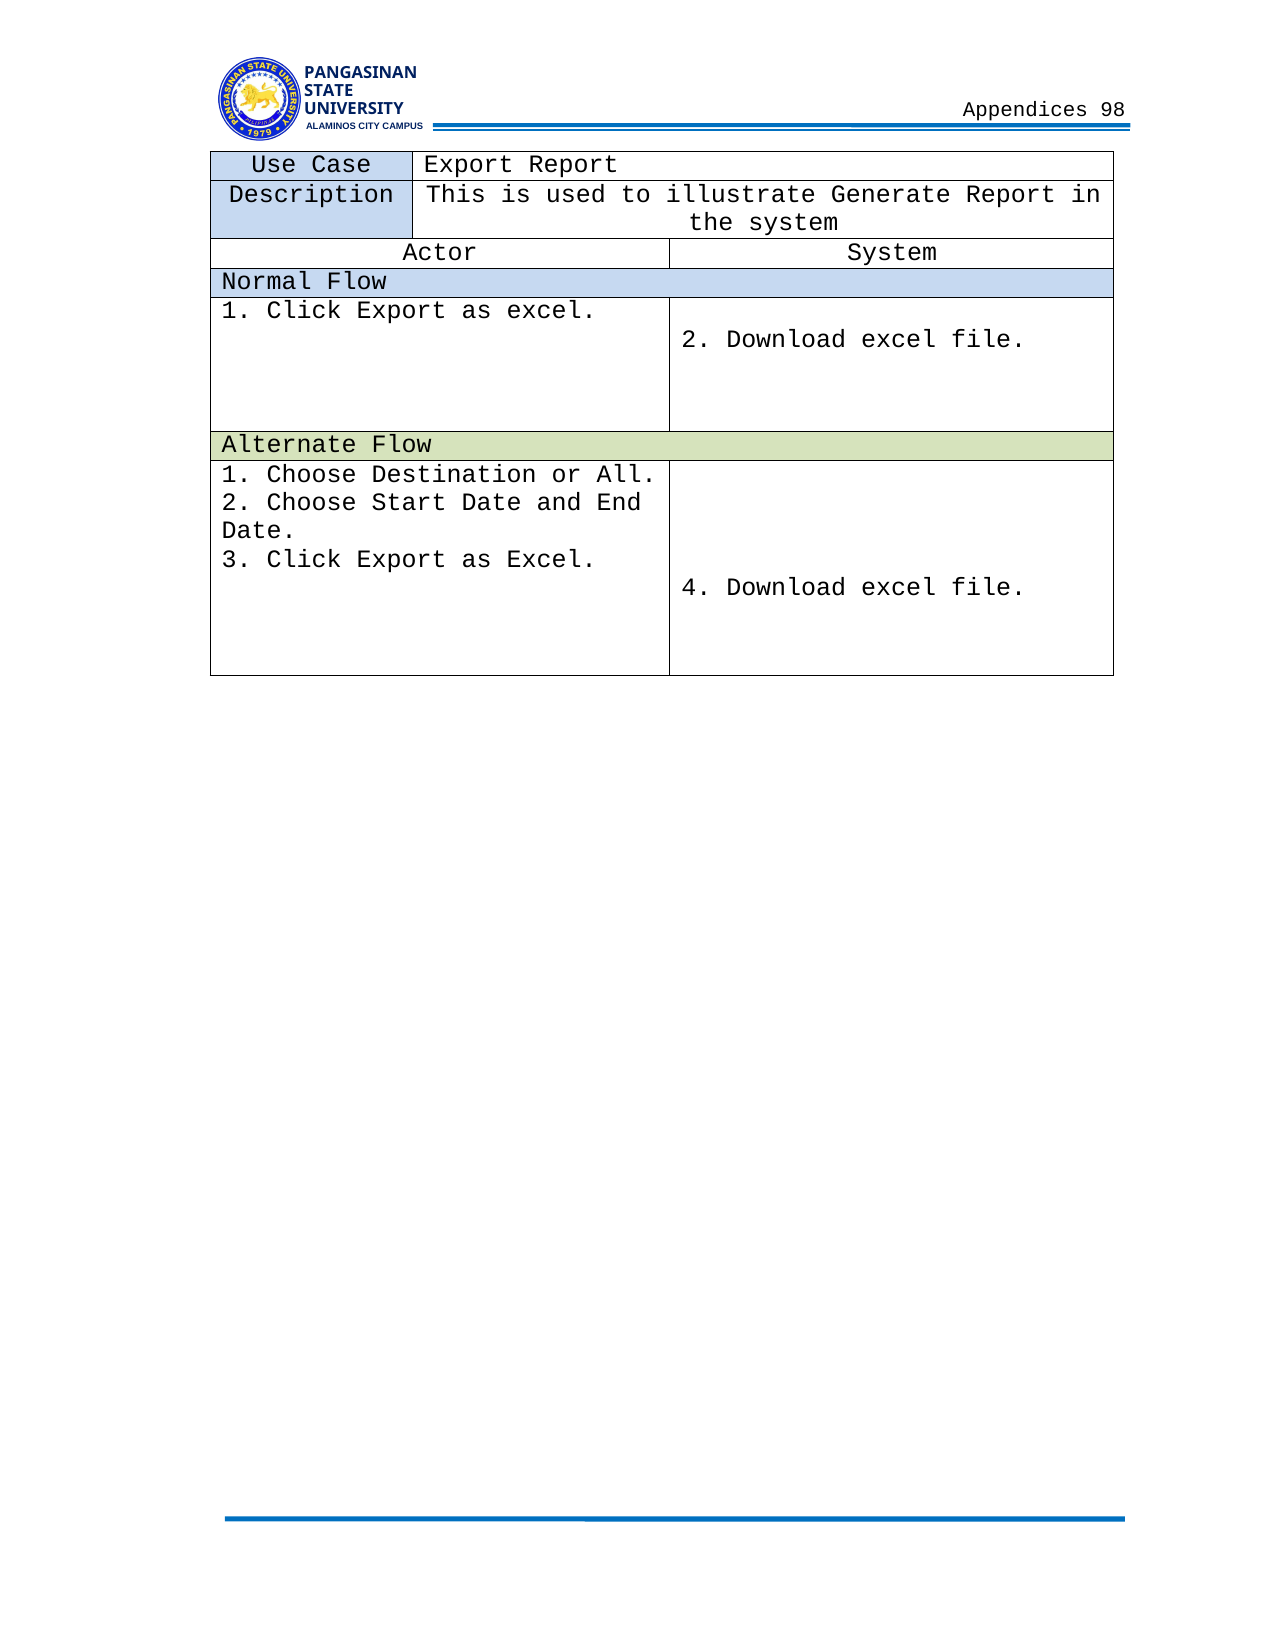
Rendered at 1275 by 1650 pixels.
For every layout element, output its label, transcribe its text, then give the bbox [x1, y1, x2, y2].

table_cell 4. Download excel file. [670, 461, 1113, 674]
table_header Export Report [413, 152, 1113, 180]
table_cell Normal Flow [211, 269, 1113, 297]
table_cell Description [211, 181, 412, 238]
picture [218, 57, 301, 141]
table_cell 2. Download excel file. [670, 298, 1113, 431]
table_cell 1. Click Export as excel. [211, 298, 669, 431]
table_cell This is used to illustrate Generate Report in the system [413, 181, 1113, 238]
table_cell Actor [211, 239, 669, 267]
table_cell 1. Choose Destination or All. 2. Choose Start Date and End Date. 3. Click Export as Excel. [211, 461, 669, 674]
table_cell Alternate Flow [211, 432, 1113, 460]
table_header Use Case [211, 152, 412, 180]
table_cell System [670, 239, 1113, 267]
